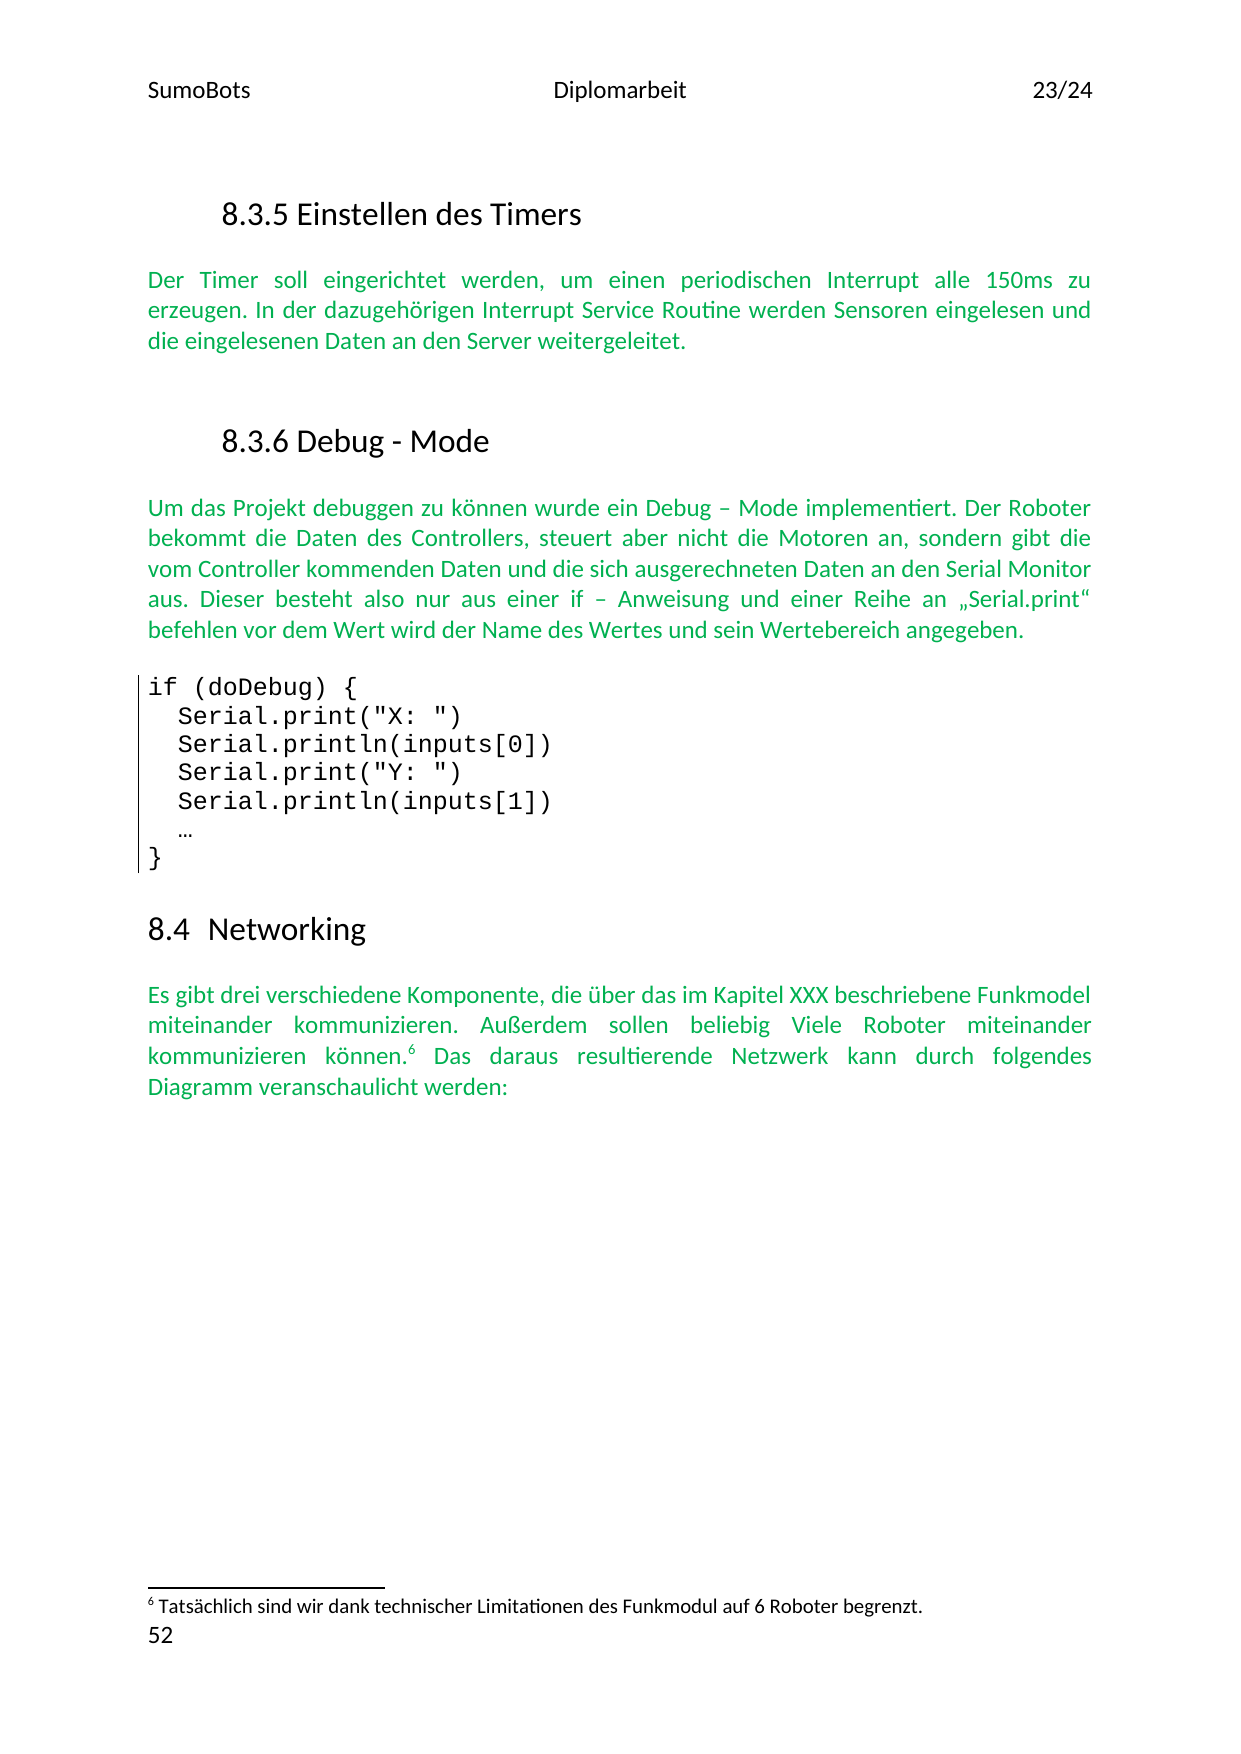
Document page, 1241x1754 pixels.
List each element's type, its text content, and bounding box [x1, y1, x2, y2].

subtitle Einstellen des Timers [221, 192, 1093, 233]
text Serial.print("Y: ") [148, 760, 1093, 788]
text Serial.println(inputs[1]) [148, 788, 1093, 817]
text Es gibt drei verschiedene Komponente, die über das im Kapitel XXX beschriebene Funkmodel miteinander kommunizieren. Außerdem sollen beliebig Viele Roboter miteinander kommunizieren können. Das daraus resultierende Netzwerk kann durch folgendes Diagramm veranschaulicht werden: [148, 979, 1093, 1101]
text Der Timer soll eingerichtet werden, um einen periodischen Interrupt alle 150ms zu erzeugen. In der dazugehörigen Interrupt Service Routine werden Sensoren eingelesen und die eingelesenen Daten an den Server weitergeleitet. [148, 264, 1093, 355]
text if (doDebug) { [148, 675, 1093, 703]
text … [148, 817, 1093, 845]
text Serial.println(inputs[0]) [148, 732, 1093, 760]
text Serial.print("X: ") [148, 703, 1093, 732]
subtitle Networking [148, 908, 1093, 949]
subtitle Debug - Mode [221, 421, 1093, 461]
text Um das Projekt debuggen zu können wurde ein Debug – Mode implementiert. Der Roboter bekommt die Daten des Controllers, steuert aber nicht die Motoren an, sondern gibt die vom Controller kommenden Daten und die sich ausgerechneten Daten an den Serial Monitor aus. Dieser besteht also nur aus einer if – Anweisung und einer Reihe an „Serial.print“ befehlen vor dem Wert wird der Name des Wertes und sein Wertebereich angegeben. [148, 492, 1093, 644]
text } [148, 845, 1093, 873]
